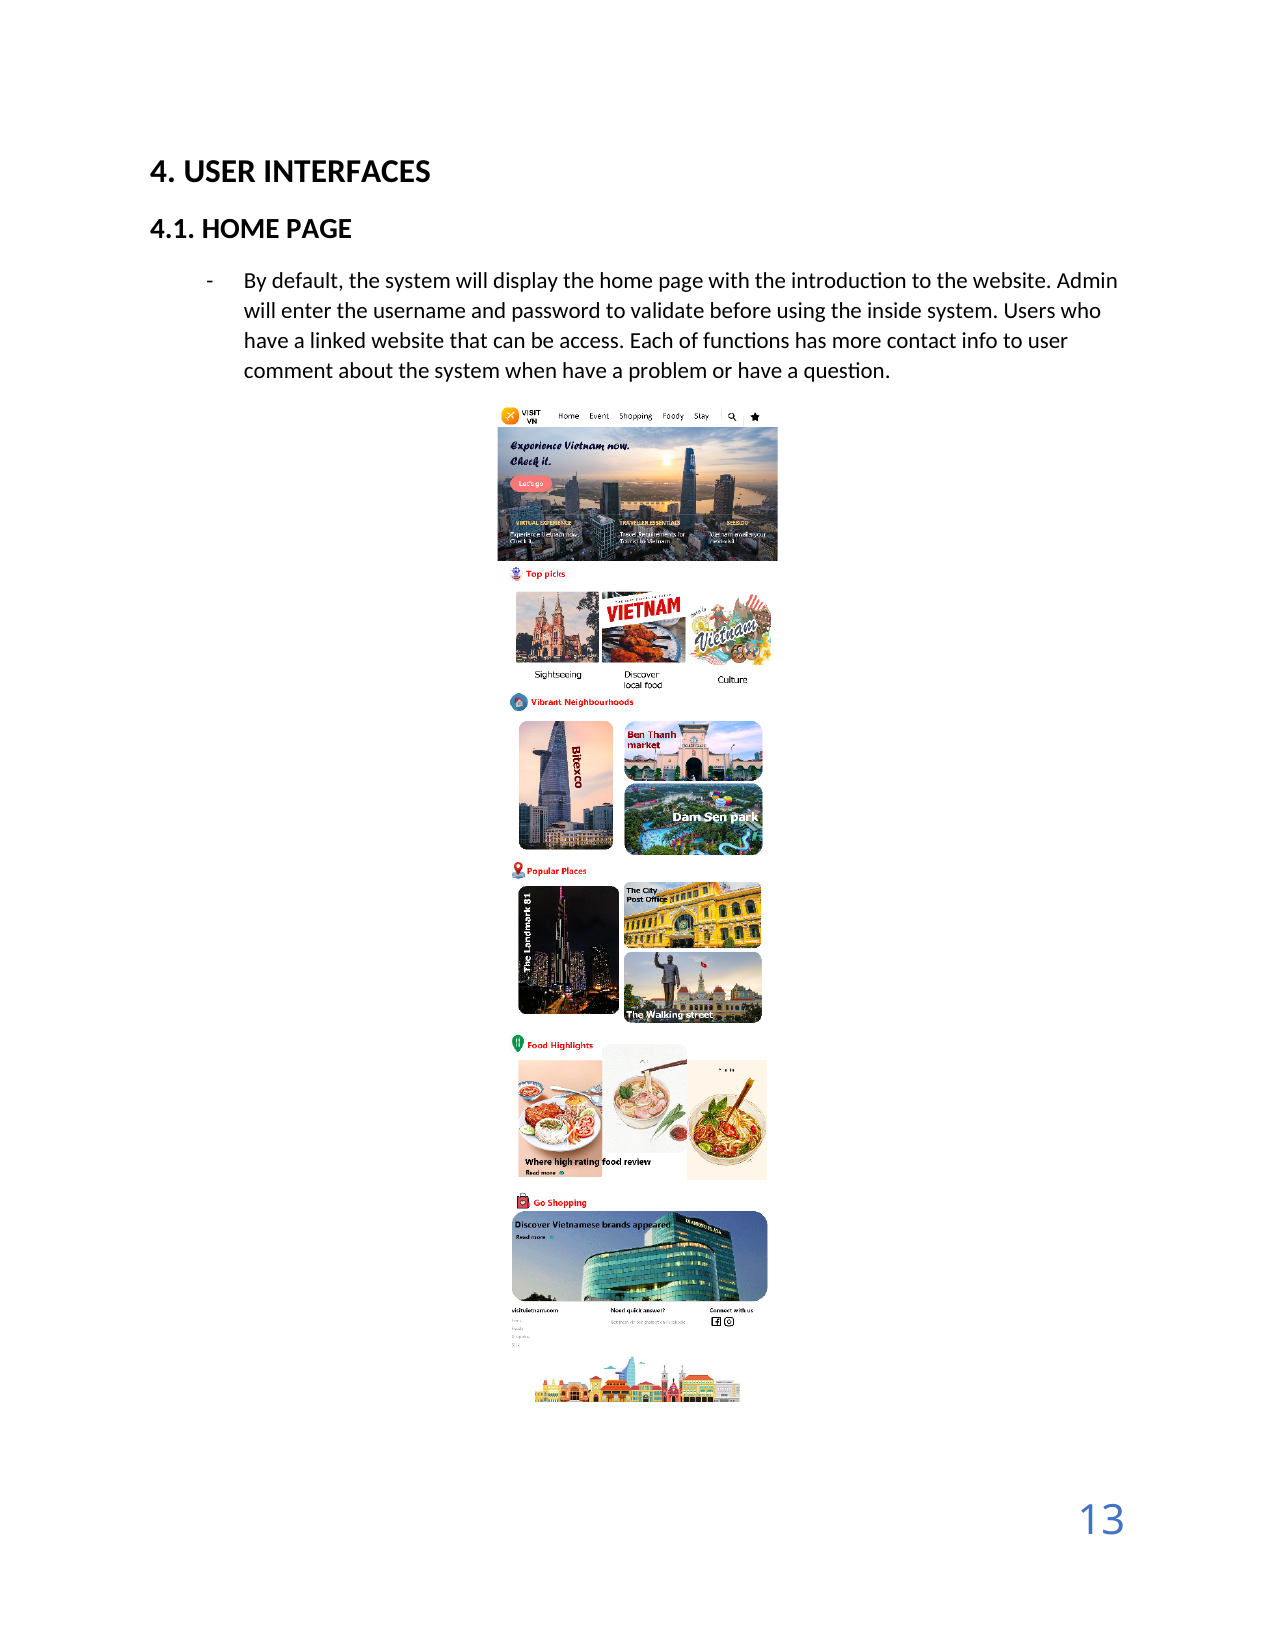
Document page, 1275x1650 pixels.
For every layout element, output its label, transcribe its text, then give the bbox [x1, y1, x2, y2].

text 4.1. HOME PAGE [150, 211, 1125, 246]
text 4. USER INTERFACES [150, 150, 1125, 191]
list By default, the system will display the home page with the introduction to the website. Admin will enter the username and password to validate before using the inside system. Users who have a linked website that can be access. Each of functions has more contact info to user comment about the system when have a problem or have a question. [206, 266, 1125, 384]
picture [497, 405, 778, 1402]
